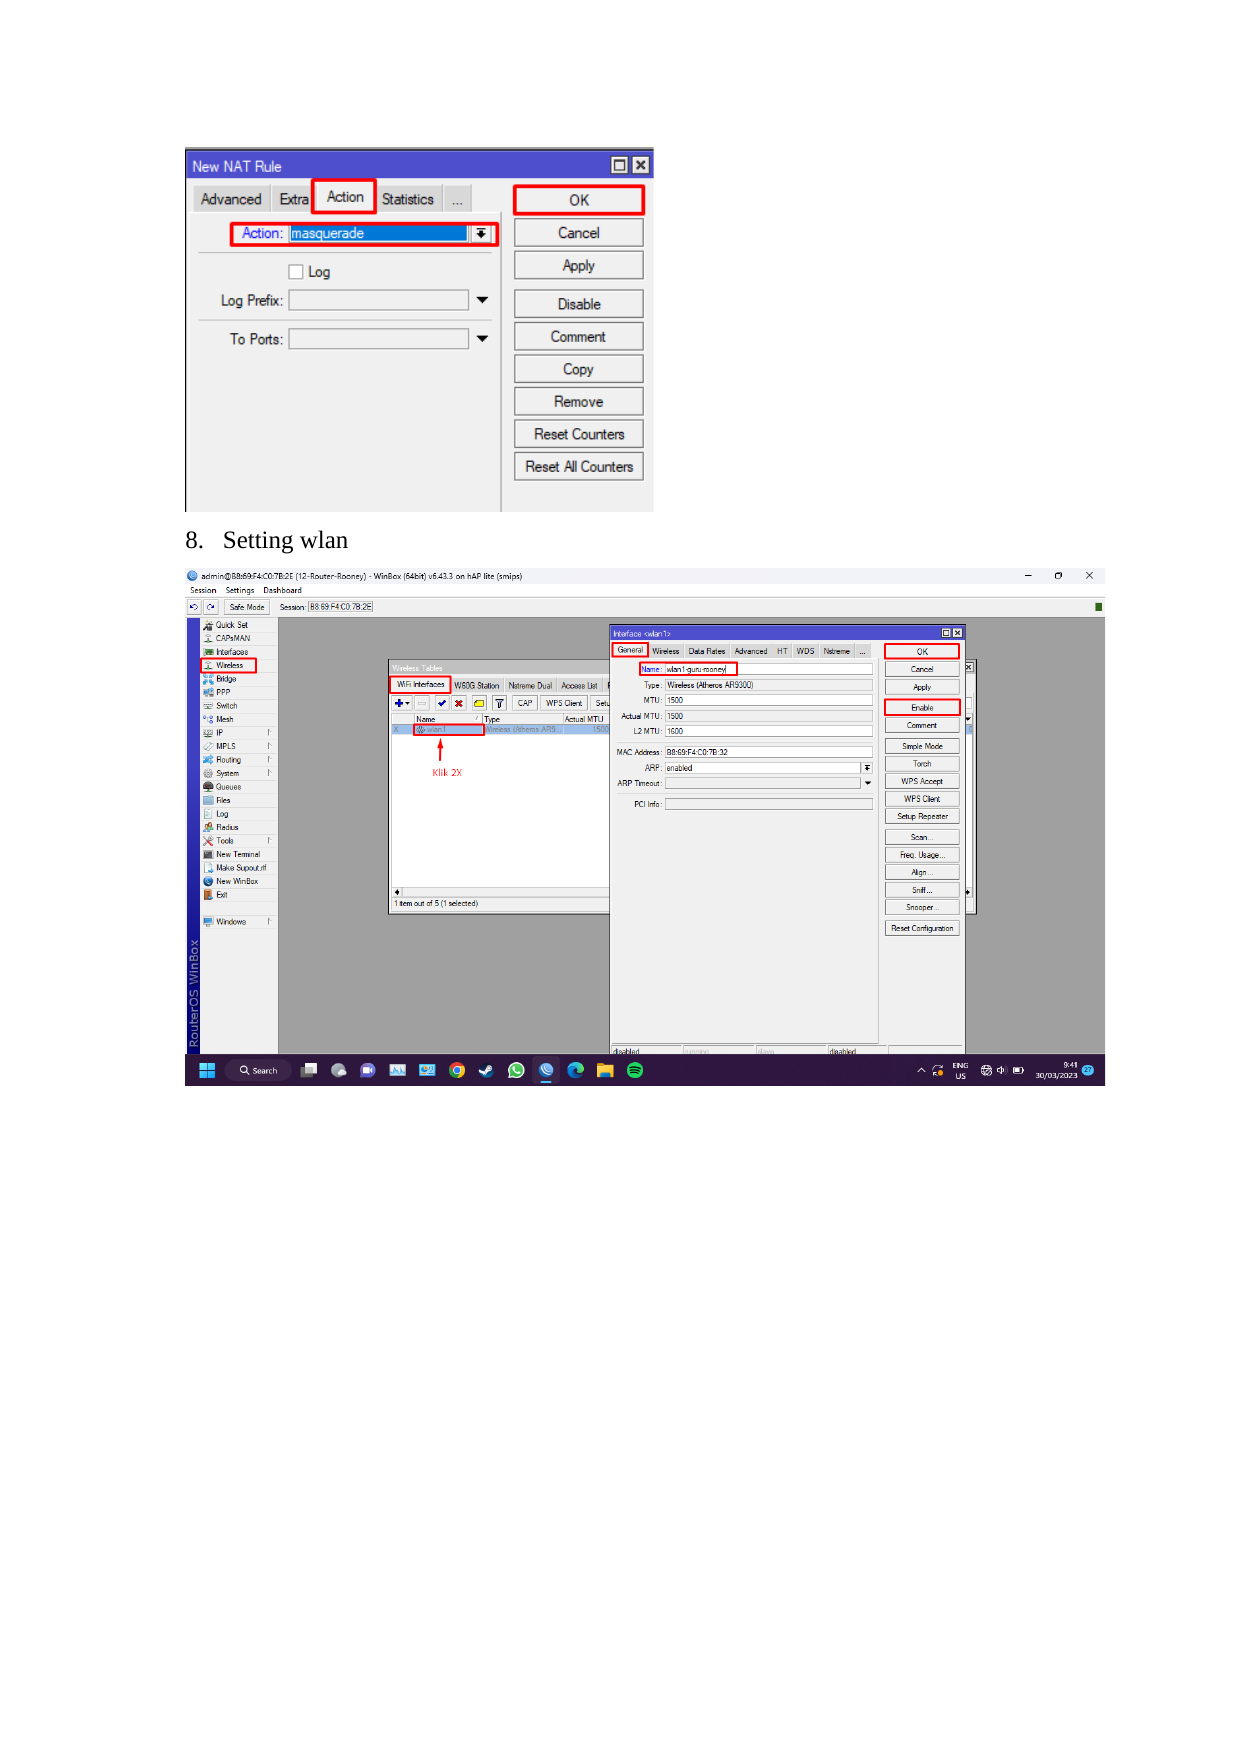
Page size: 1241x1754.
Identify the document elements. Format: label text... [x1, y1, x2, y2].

picture [185, 147, 654, 512]
picture [185, 568, 1106, 1086]
list Setting wlan [185, 525, 1092, 554]
